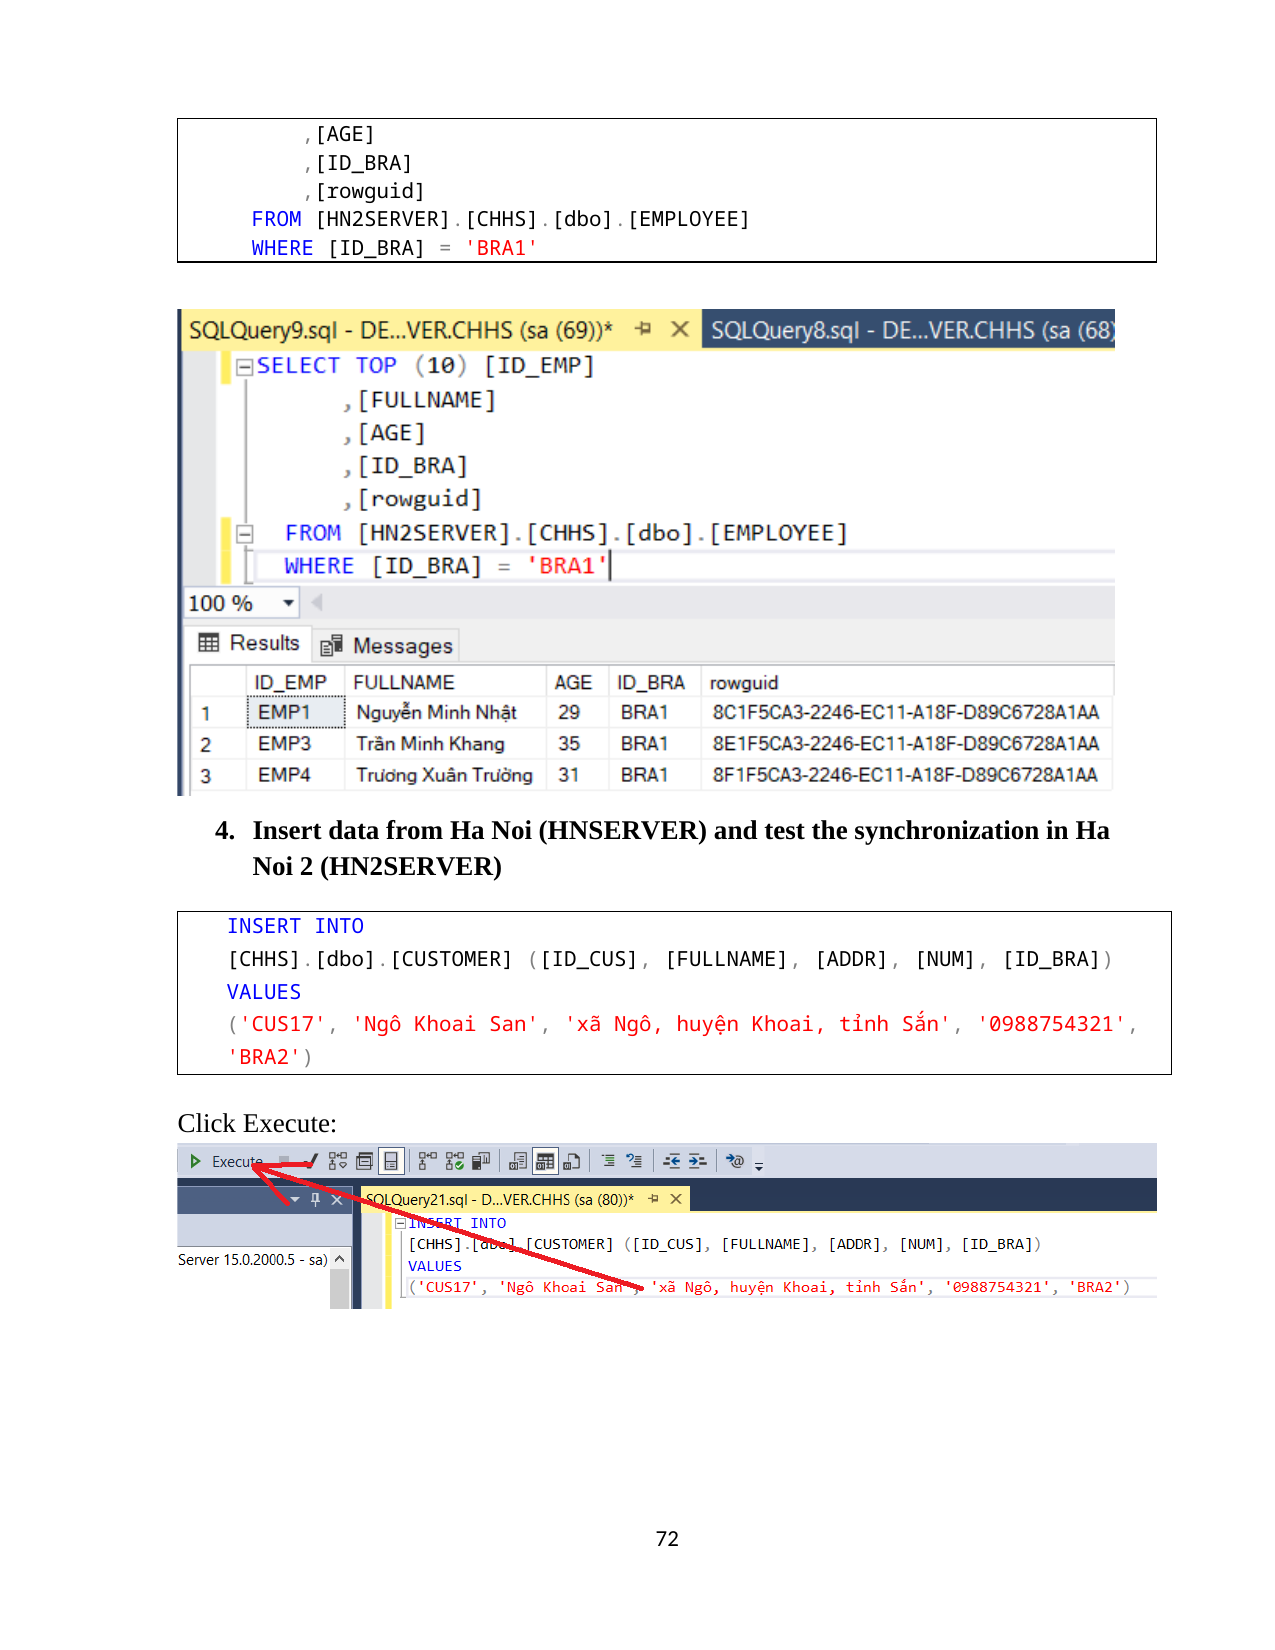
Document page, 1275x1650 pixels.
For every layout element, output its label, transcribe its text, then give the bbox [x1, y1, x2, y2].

picture [177, 309, 1115, 796]
picture [177, 1143, 1157, 1309]
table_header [178, 119, 1156, 261]
subtitle Insert data from Ha Noi (HNSERVER) and test the synchronization in Ha Noi 2 (HN2SERVER) [215, 814, 1157, 881]
text Click Execute: [177, 1108, 1157, 1139]
table_header INSERT INTO [CHHS].[dbo].[CUSTOMER] ([ID_CUS], [FULLNAME], [ADDR], [NUM], [ID_BRA]) VALUES ('CUS17', 'Ngô Khoai San', 'xã Ngô, huyện Khoai, tỉnh Sắn', '0988754321', 'BRA2') [178, 912, 1171, 1074]
